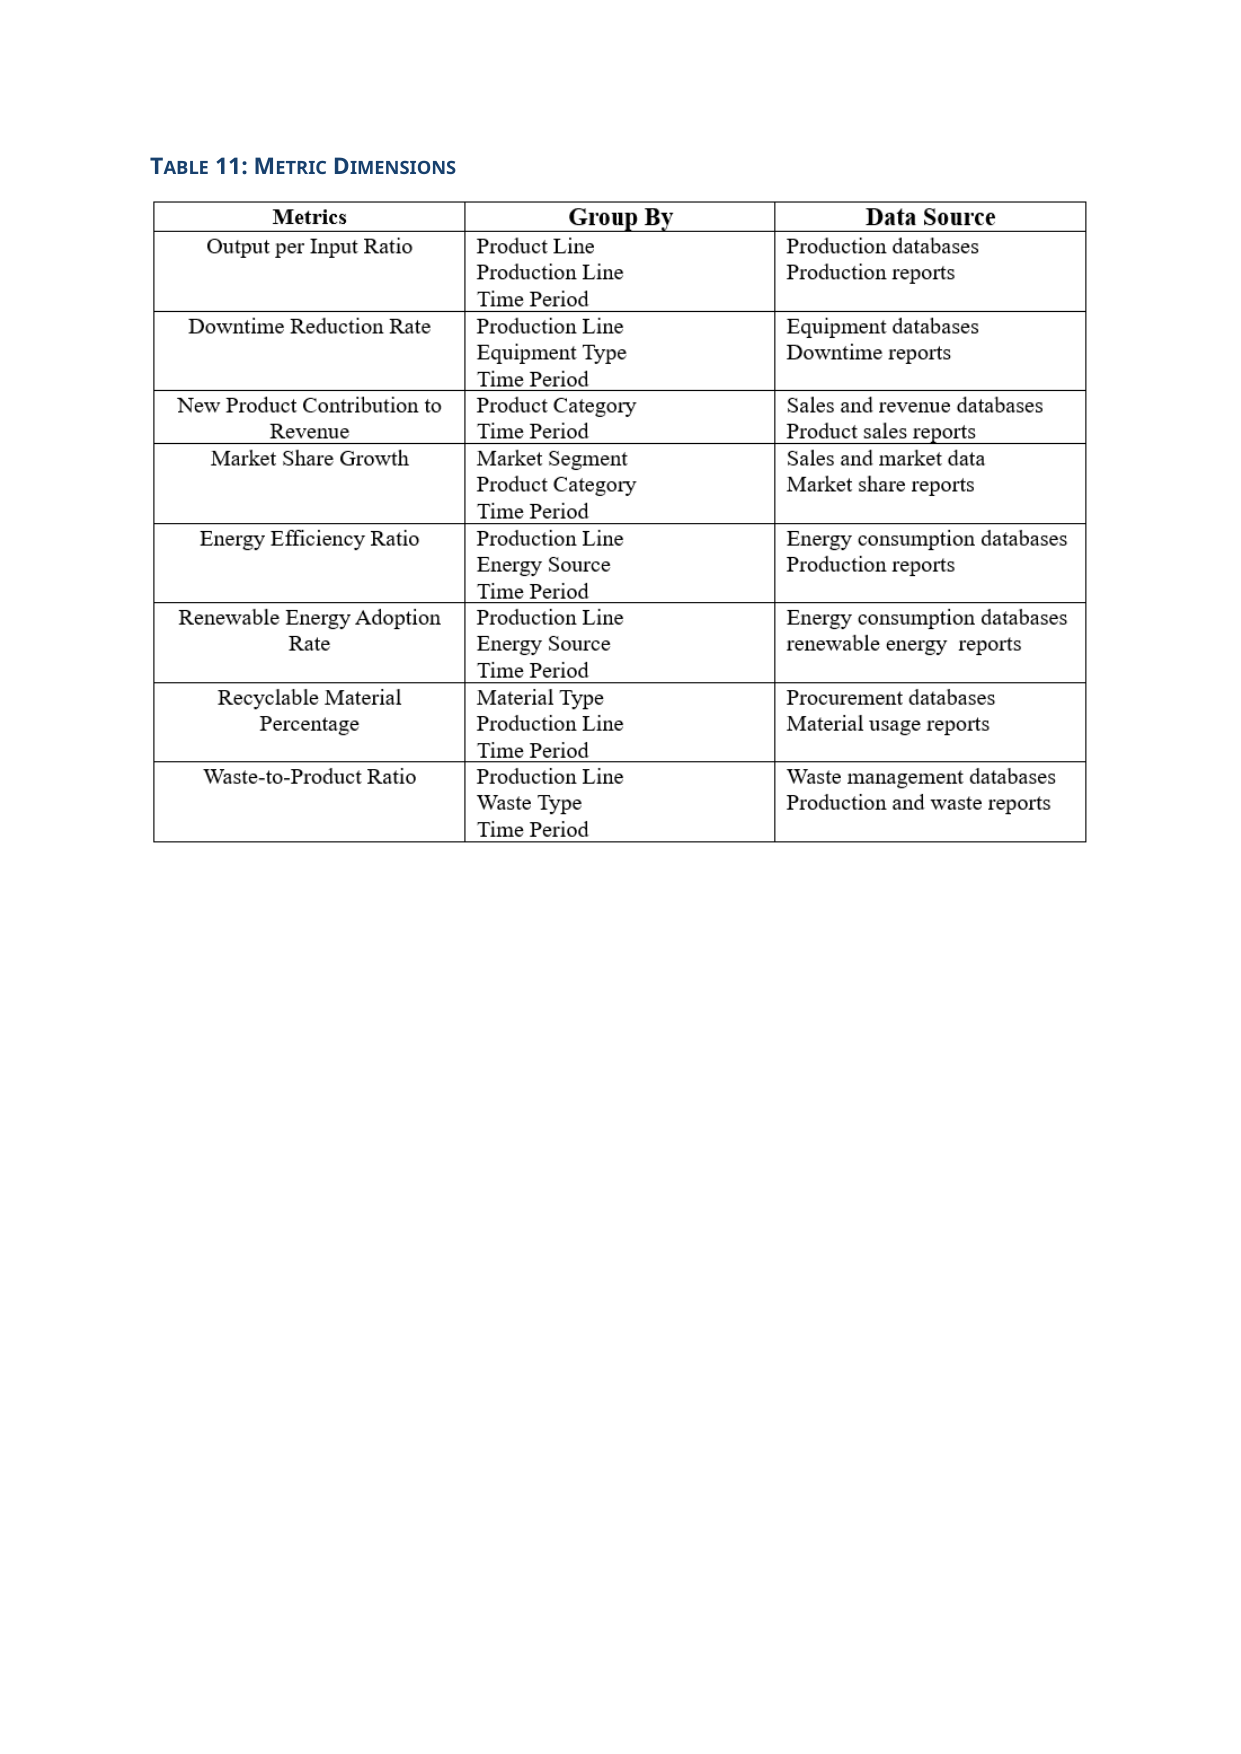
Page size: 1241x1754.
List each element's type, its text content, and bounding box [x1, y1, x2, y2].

picture [150, 197, 1091, 847]
